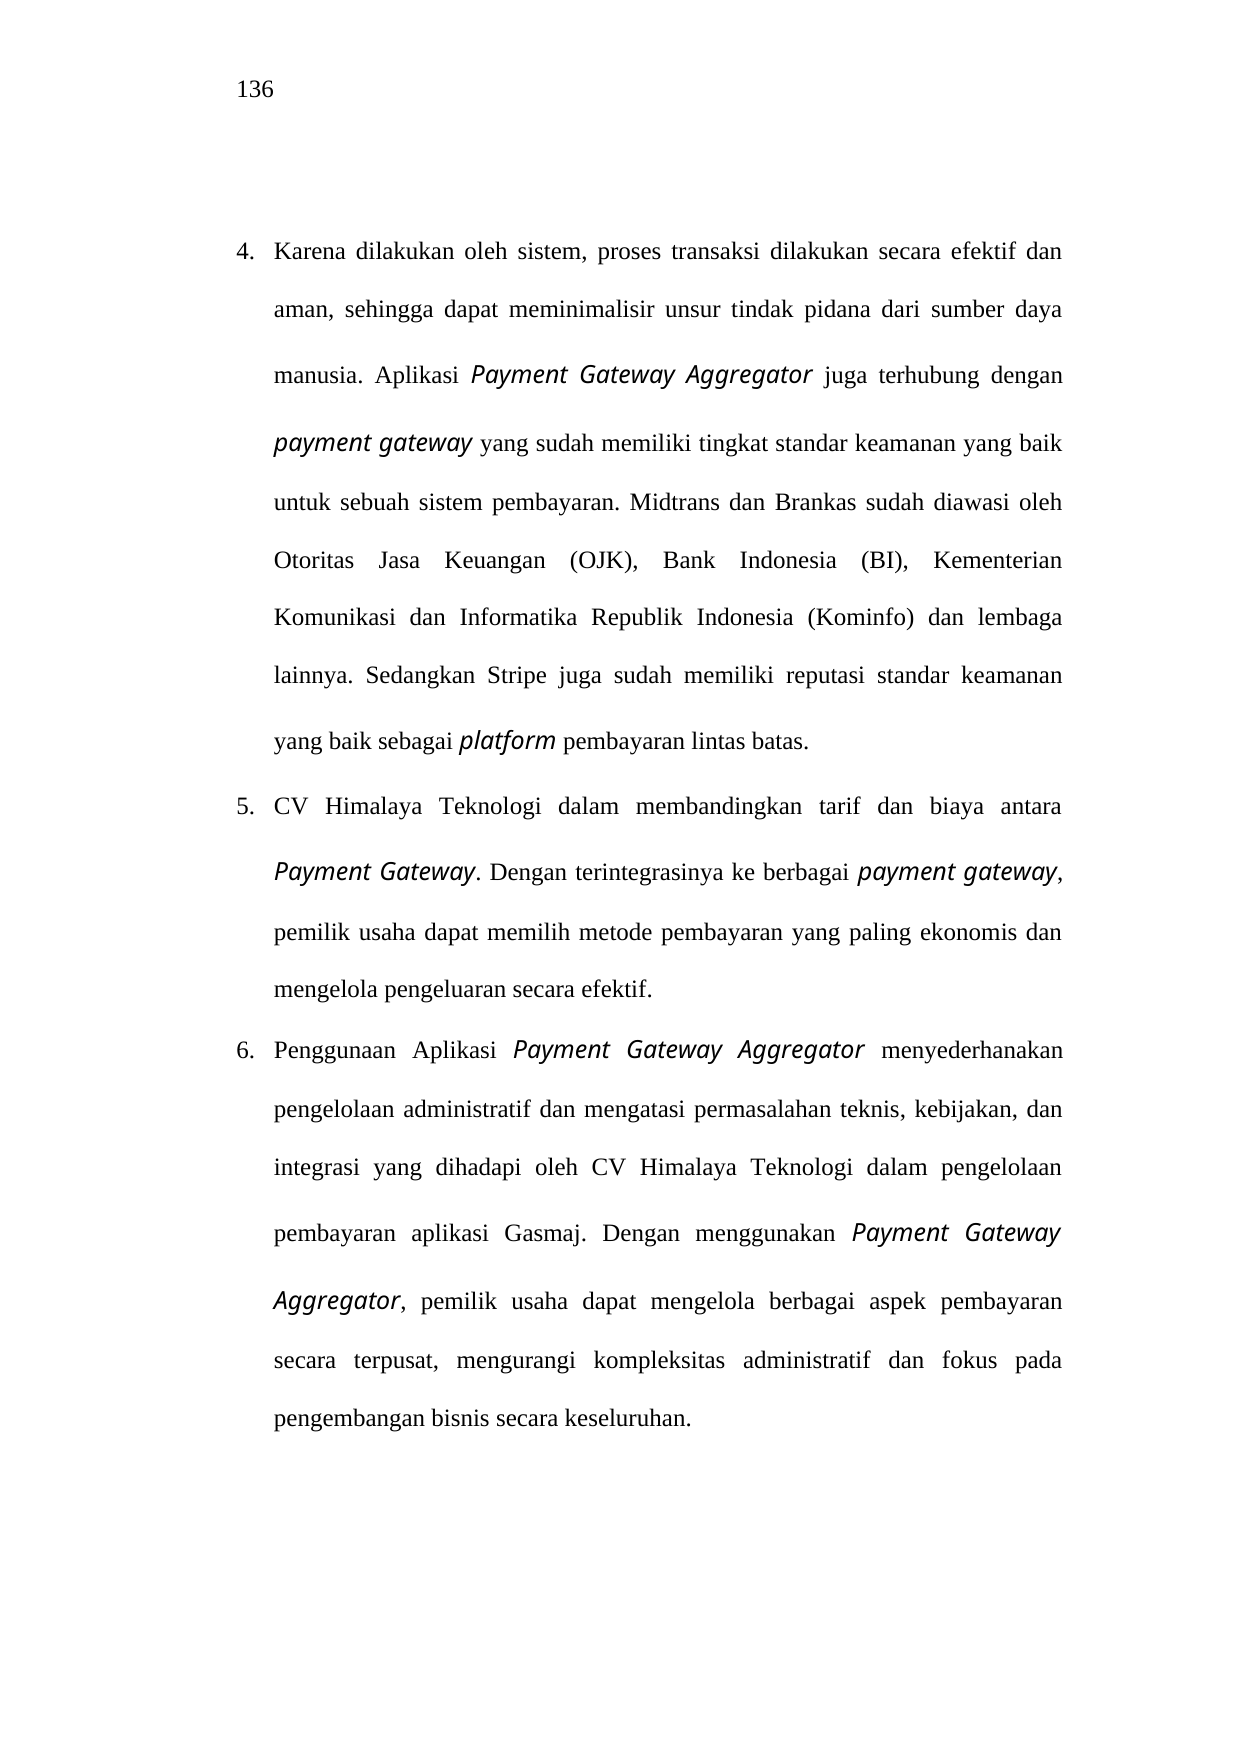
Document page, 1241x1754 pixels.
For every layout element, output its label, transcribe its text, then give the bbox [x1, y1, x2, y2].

list Karena dilakukan oleh sistem, proses transaksi dilakukan secara efektif dan aman, sehingga dapat meminimalisir unsur tindak pidana dari sumber daya manusia. Aplikasi Payment Gateway Aggregator juga terhubung dengan payment gateway yang sudah memiliki tingkat standar keamanan yang baik untuk sebuah sistem pembayaran. Midtrans dan Brankas sudah diawasi oleh Otoritas Jasa Keuangan (OJK), Bank Indonesia (BI), Kementerian Komunikasi dan Informatika Republik Indonesia (Kominfo) dan lembaga lainnya. Sedangkan Stripe juga sudah memiliki reputasi standar keamanan yang baik sebagai platform pembayaran lintas batas. [236, 236, 1063, 757]
list Penggunaan Aplikasi Payment Gateway Aggregator menyederhanakan pengelolaan administratif dan mengatasi permasalahan teknis, kebijakan, dan integrasi yang dihadapi oleh CV Himalaya Teknologi dalam pengelolaan pembayaran aplikasi Gasmaj. Dengan menggunakan Payment Gateway Aggregator, pemilik usaha dapat mengelola berbagai aspek pembayaran secara terpusat, mengurangi kompleksitas administratif dan fokus pada pengembangan bisnis secara keseluruhan. [236, 1032, 1063, 1432]
list CV Himalaya Teknologi dalam membandingkan tarif dan biaya antara Payment Gateway. Dengan terintegrasinya ke berbagai payment gateway, pemilik usaha dapat memilih metode pembayaran yang paling ekonomis dan mengelola pengeluaran secara efektif. [236, 791, 1063, 1003]
